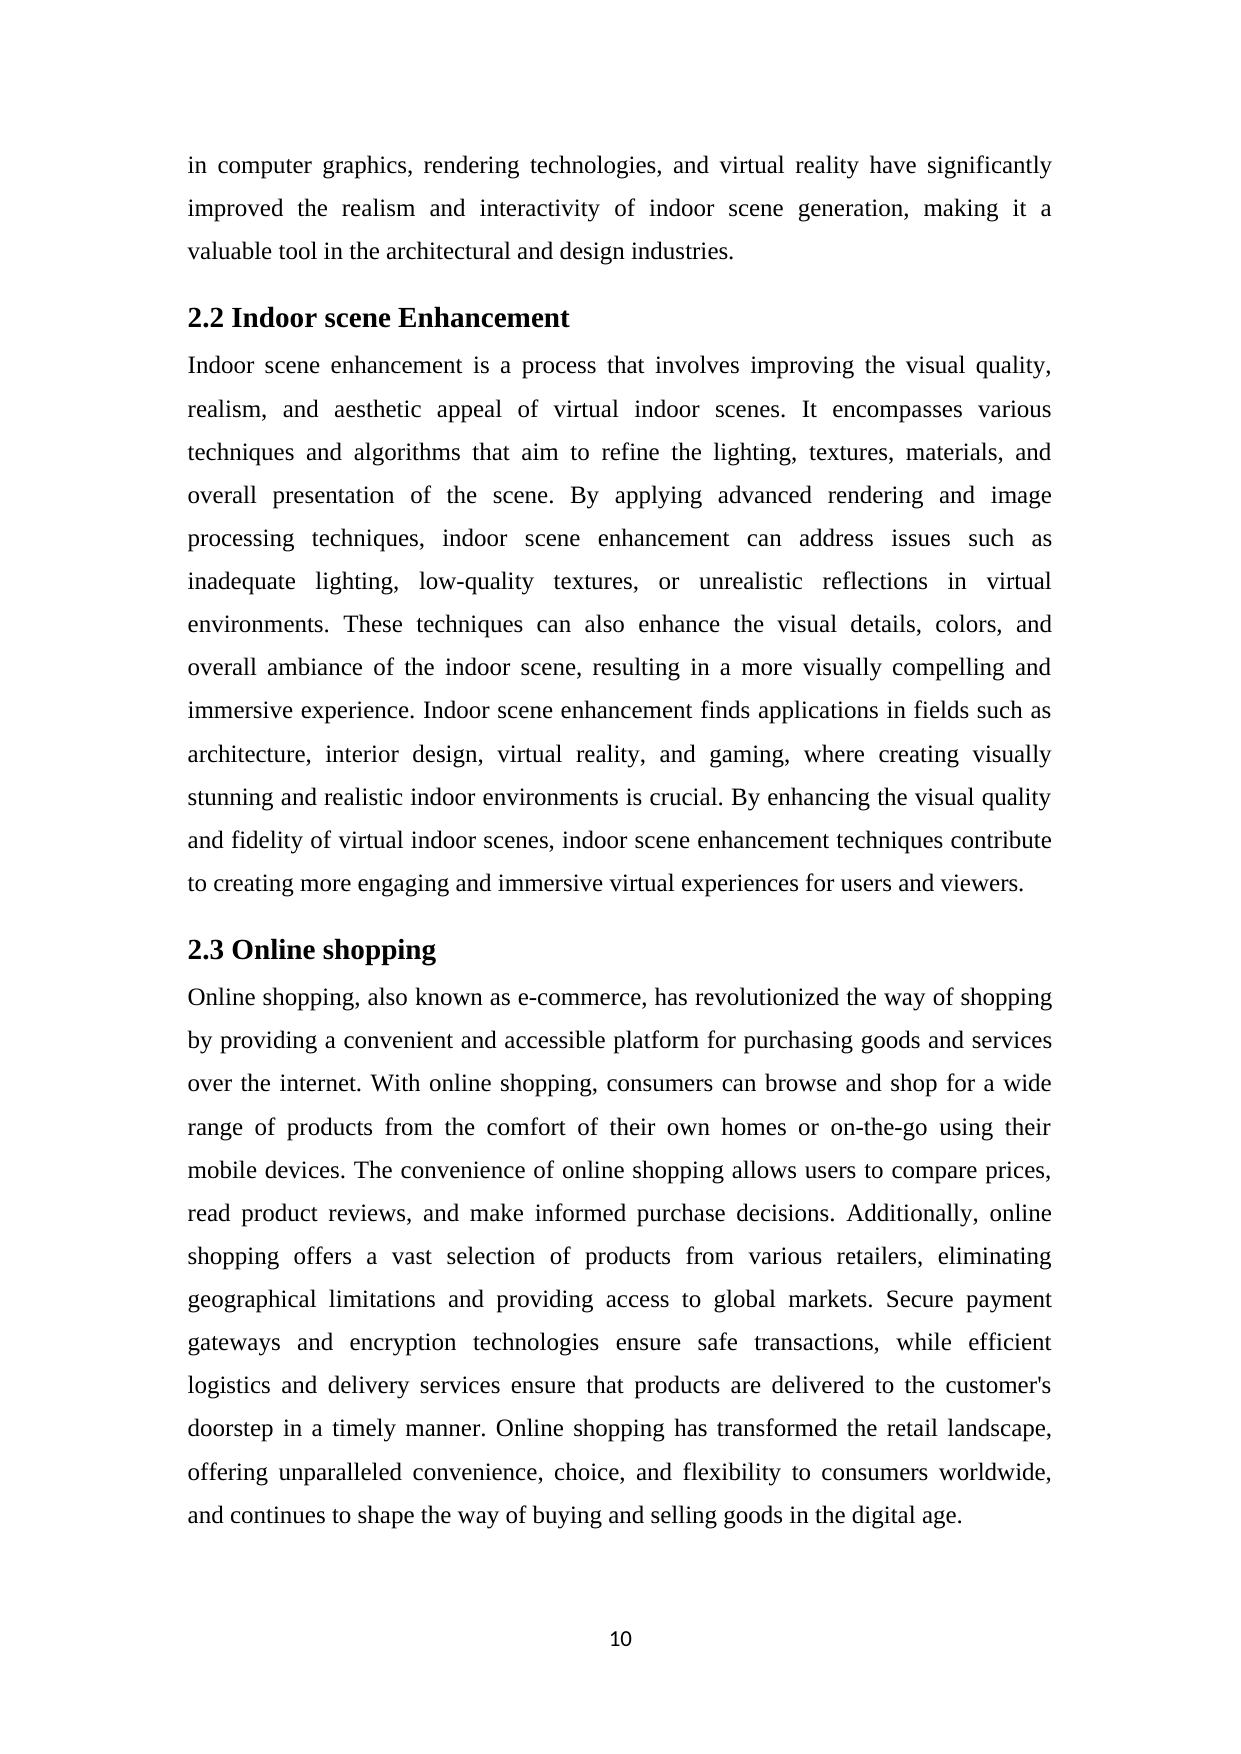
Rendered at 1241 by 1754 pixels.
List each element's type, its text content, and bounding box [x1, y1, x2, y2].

subtitle 2.2 Indoor scene Enhancement [187, 300, 1053, 334]
text Indoor scene enhancement is a process that involves improving the visual quality, realism, and aesthetic appeal of virtual indoor scenes. It encompasses various techniques and algorithms that aim to refine the lighting, textures, materials, and overall presentation of the scene. By applying advanced rendering and image processing techniques, indoor scene enhancement can address issues such as inadequate lighting, low-quality textures, or unrealistic reflections in virtual environments. These techniques can also enhance the visual details, colors, and overall ambiance of the indoor scene, resulting in a more visually compelling and immersive experience. Indoor scene enhancement finds applications in fields such as architecture, interior design, virtual reality, and gaming, where creating visually stunning and realistic indoor environments is crucial. By enhancing the visual quality and fidelity of virtual indoor scenes, indoor scene enhancement techniques contribute to creating more engaging and immersive virtual experiences for users and viewers. [187, 351, 1053, 897]
text Online shopping, also known as e-commerce, has revolutionized the way of shopping by providing a convenient and accessible platform for purchasing goods and services over the internet. With online shopping, consumers can browse and shop for a wide range of products from the comfort of their own homes or on-the-go using their mobile devices. The convenience of online shopping allows users to compare prices, read product reviews, and make informed purchase decisions. Additionally, online shopping offers a vast selection of products from various retailers, eliminating geographical limitations and providing access to global markets. Secure payment gateways and encryption technologies ensure safe transactions, while efficient logistics and delivery services ensure that products are delivered to the customer's doorstep in a timely manner. Online shopping has transformed the retail landscape, offering unparalleled convenience, choice, and flexibility to consumers worldwide, and continues to shape the way of buying and selling goods in the digital age. [187, 982, 1053, 1528]
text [187, 150, 1053, 265]
subtitle 2.3 Online shopping [187, 932, 1053, 966]
